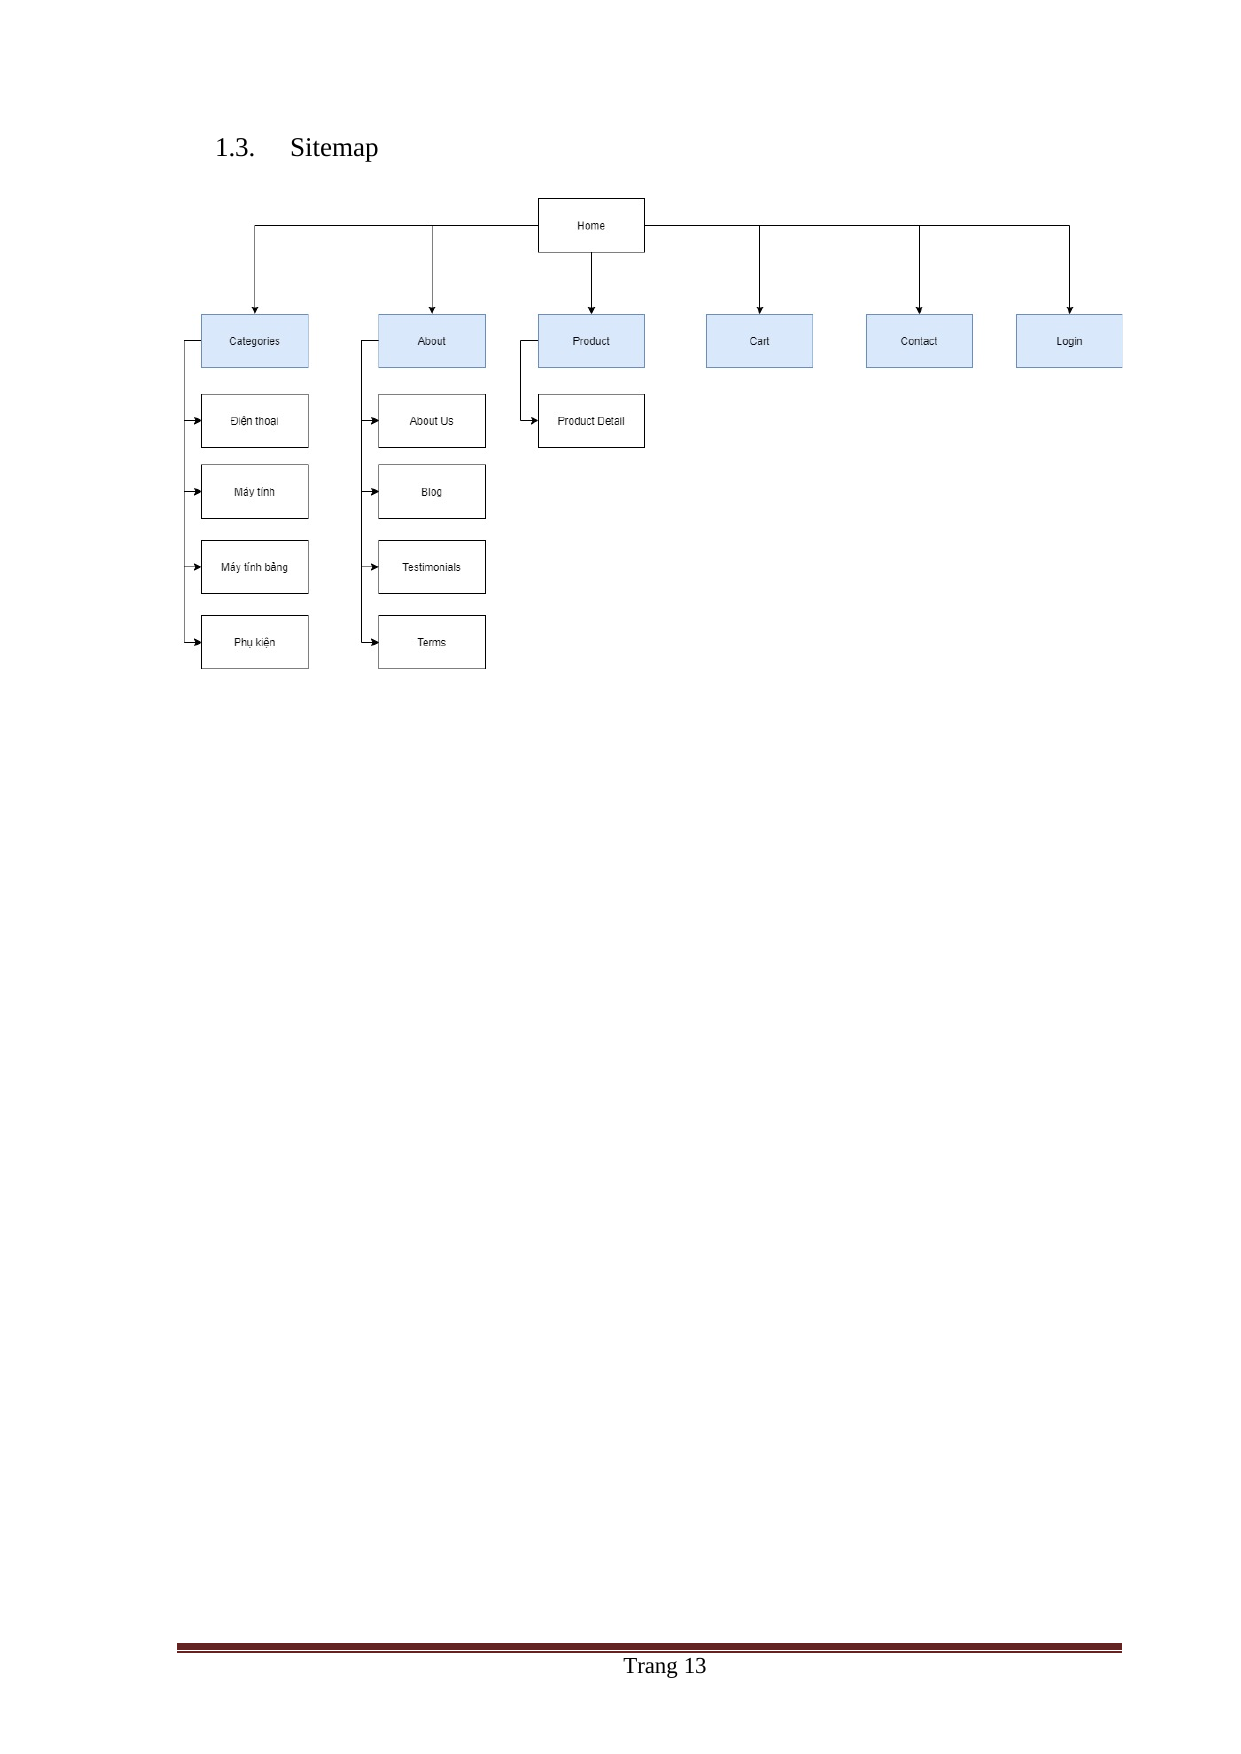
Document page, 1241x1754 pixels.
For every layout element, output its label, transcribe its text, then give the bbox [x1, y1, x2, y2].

picture [177, 198, 1123, 669]
list Sitemap [215, 131, 1122, 162]
